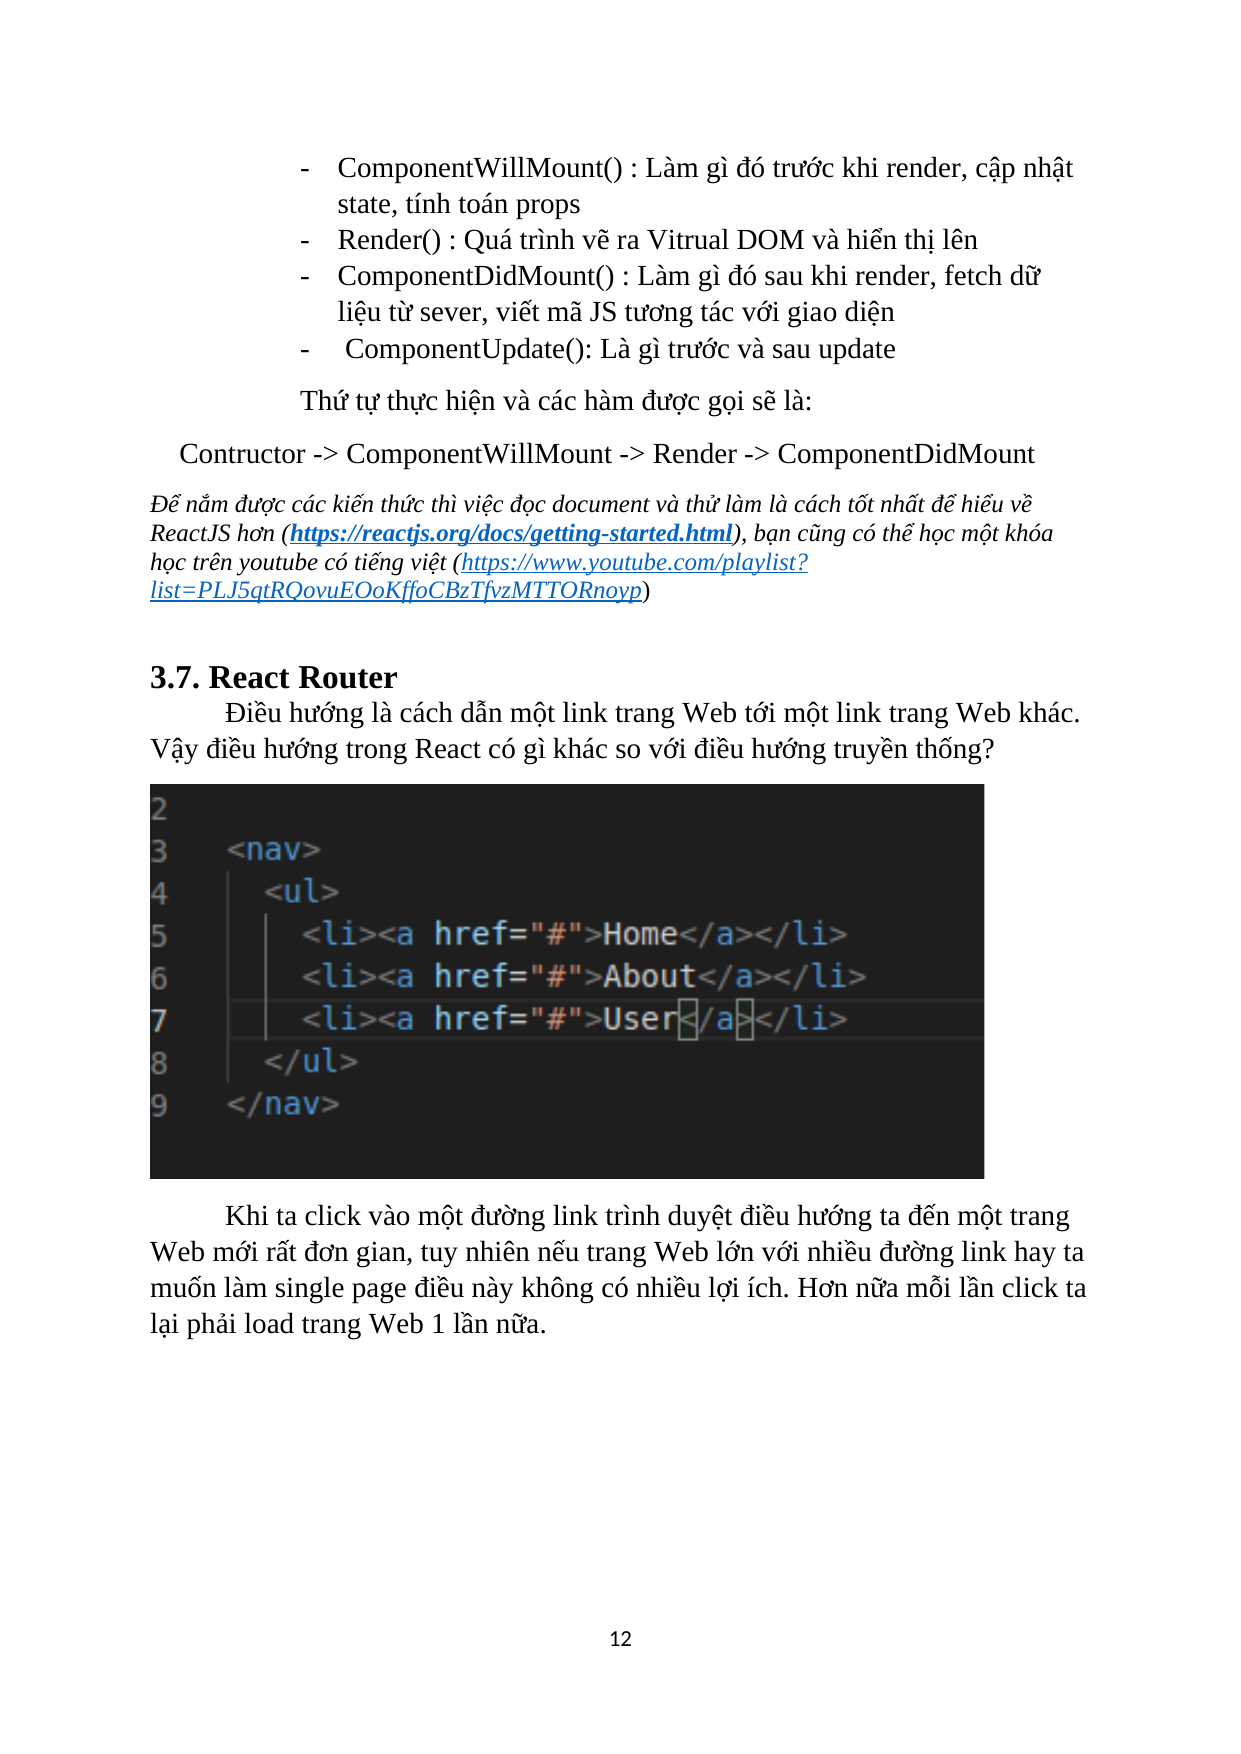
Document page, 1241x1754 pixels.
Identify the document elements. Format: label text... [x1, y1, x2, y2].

list ComponentUpdate(): Là gì trước và sau update [300, 331, 1090, 364]
subtitle 3.7. React Router [150, 657, 1090, 695]
text Contructor -> ComponentWillMount -> Render -> ComponentDidMount [150, 436, 1090, 470]
text Để nắm được các kiến thức thì việc đọc document và thử làm là cách tốt nhất để hiểu về ReactJS hơn (https://reactjs.org/docs/getting-started.html), bạn cũng có thể học một khóa học trên youtube có tiếng việt (https://www.youtube.com/playlist?list=PLJ5qtRQovuEOoKffoCBzTfvzMTTORnoyp) [150, 489, 1090, 604]
text Điều hướng là cách dẫn một link trang Web tới một link trang Web khác. Vậy điều hướng trong React có gì khác so với điều hướng truyền thống? [150, 695, 1090, 765]
list ComponentDidMount() : Làm gì đó sau khi render, fetch dữ liệu từ sever, viết mã JS tương tác với giao diện [300, 258, 1090, 328]
text Khi ta click vào một đường link trình duyệt điều hướng ta đến một trang Web mới rất đơn gian, tuy nhiên nếu trang Web lớn với nhiều đường link hay ta muốn làm single page điều này không có nhiều lợi ích. Hơn nữa mỗi lần click ta lại phải load trang Web 1 lần nữa. [150, 1198, 1090, 1340]
text Thứ tự thực hiện và các hàm được gọi sẽ là: [225, 383, 1090, 417]
list ComponentWillMount() : Làm gì đó trước khi render, cập nhật state, tính toán props [300, 150, 1090, 220]
picture [150, 784, 985, 1179]
list Render() : Quá trình vẽ ra Vitrual DOM và hiển thị lên [300, 222, 1090, 256]
